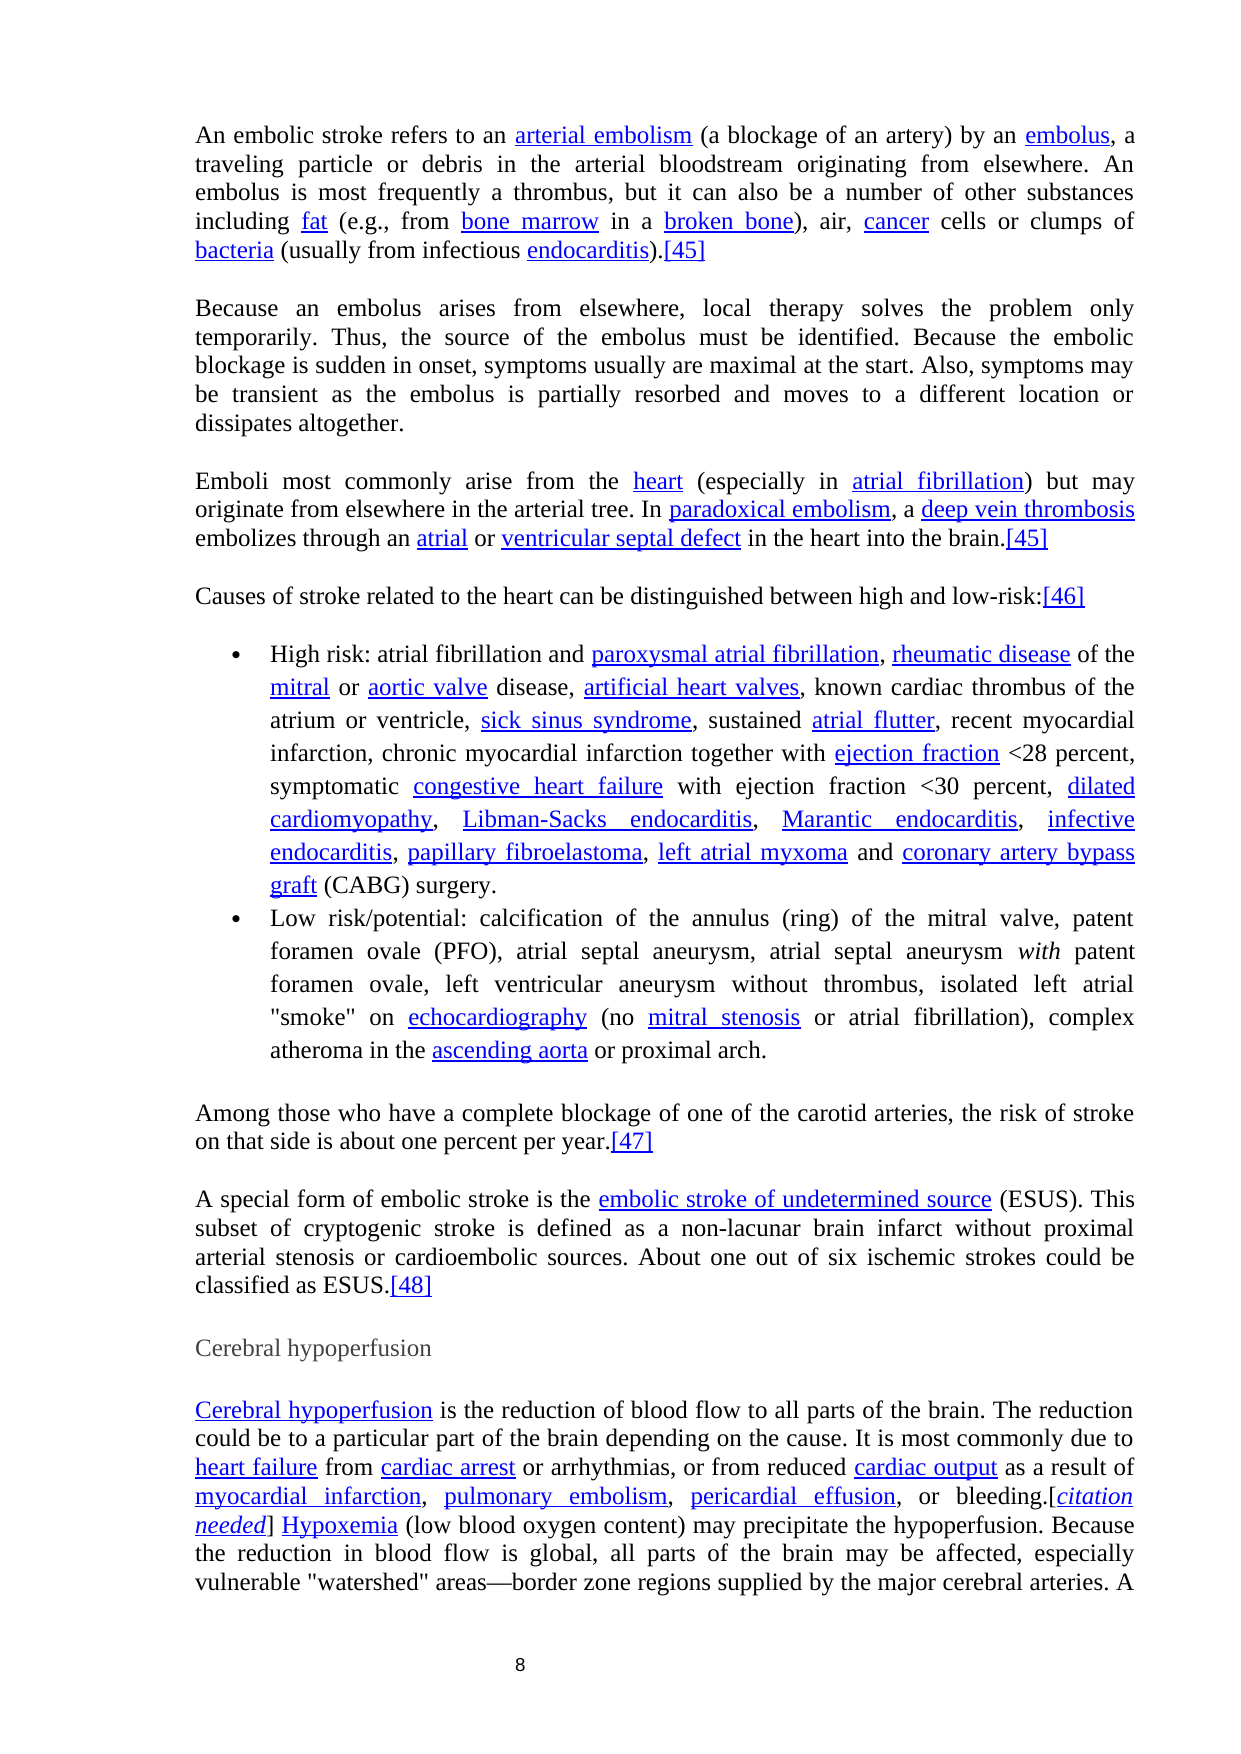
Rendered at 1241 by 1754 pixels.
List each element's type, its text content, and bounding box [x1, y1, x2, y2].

text A special form of embolic stroke is the embolic stroke of undetermined source (ESUS). This subset of cryptogenic stroke is defined as a non-lacunar brain infarct without proximal arterial stenosis or cardioembolic sources. About one out of six ischemic strokes could be classified as ESUS.[48] [195, 1184, 1135, 1299]
text Among those who have a complete blockage of one of the carotid arteries, the risk of stroke on that side is about one percent per year.[47] [195, 1098, 1135, 1155]
list High risk: atrial fibrillation and paroxysmal atrial fibrillation, rheumatic disease of the mitral or aortic valve disease, artificial heart valves, known cardiac thrombus of the atrium or ventricle, sick sinus syndrome, sustained atrial flutter, recent myocardial infarction, chronic myocardial infarction together with ejection fraction <28 percent, symptomatic congestive heart failure with ejection fraction <30 percent, dilated cardiomyopathy, Libman-Sacks endocarditis, Marantic endocarditis, infective endocarditis, papillary fibroelastoma, left atrial myxoma and coronary artery bypass graft (CABG) surgery. [232, 639, 1135, 899]
subtitle Cerebral hypoperfusion [195, 1333, 1135, 1361]
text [195, 1395, 1135, 1596]
list Low risk/potential: calcification of the annulus (ring) of the mitral valve, patent foramen ovale (PFO), atrial septal aneurysm, atrial septal aneurysm with patent foramen ovale, left ventricular aneurysm without thrombus, isolated left atrial "smoke" on echocardiography (no mitral stenosis or atrial fibrillation), complex atheroma in the ascending aorta or proximal arch. [232, 903, 1135, 1064]
text Causes of stroke related to the heart can be distinguished between high and low-risk:[46] [195, 581, 1135, 610]
text Emboli most commonly arise from the heart (especially in atrial fibrillation) but may originate from elsewhere in the arterial tree. In paradoxical embolism, a deep vein thrombosis embolizes through an atrial or ventricular septal defect in the heart into the brain.[45] [195, 466, 1135, 552]
text An embolic stroke refers to an arterial embolism (a blockage of an artery) by an embolus, a traveling particle or debris in the arterial bloodstream originating from elsewhere. An embolus is most frequently a thrombus, but it can also be a number of other substances including fat (e.g., from bone marrow in a broken bone), air, cancer cells or clumps of bacteria (usually from infectious endocarditis).[45] [195, 120, 1135, 264]
text Because an embolus arises from elsewhere, local therapy solves the problem only temporarily. Thus, the source of the embolus must be identified. Because the embolic blockage is sudden in onset, symptoms usually are maximal at the start. Also, symptoms may be transient as the embolus is partially resorbed and moves to a different location or dissipates altogether. [195, 293, 1135, 437]
